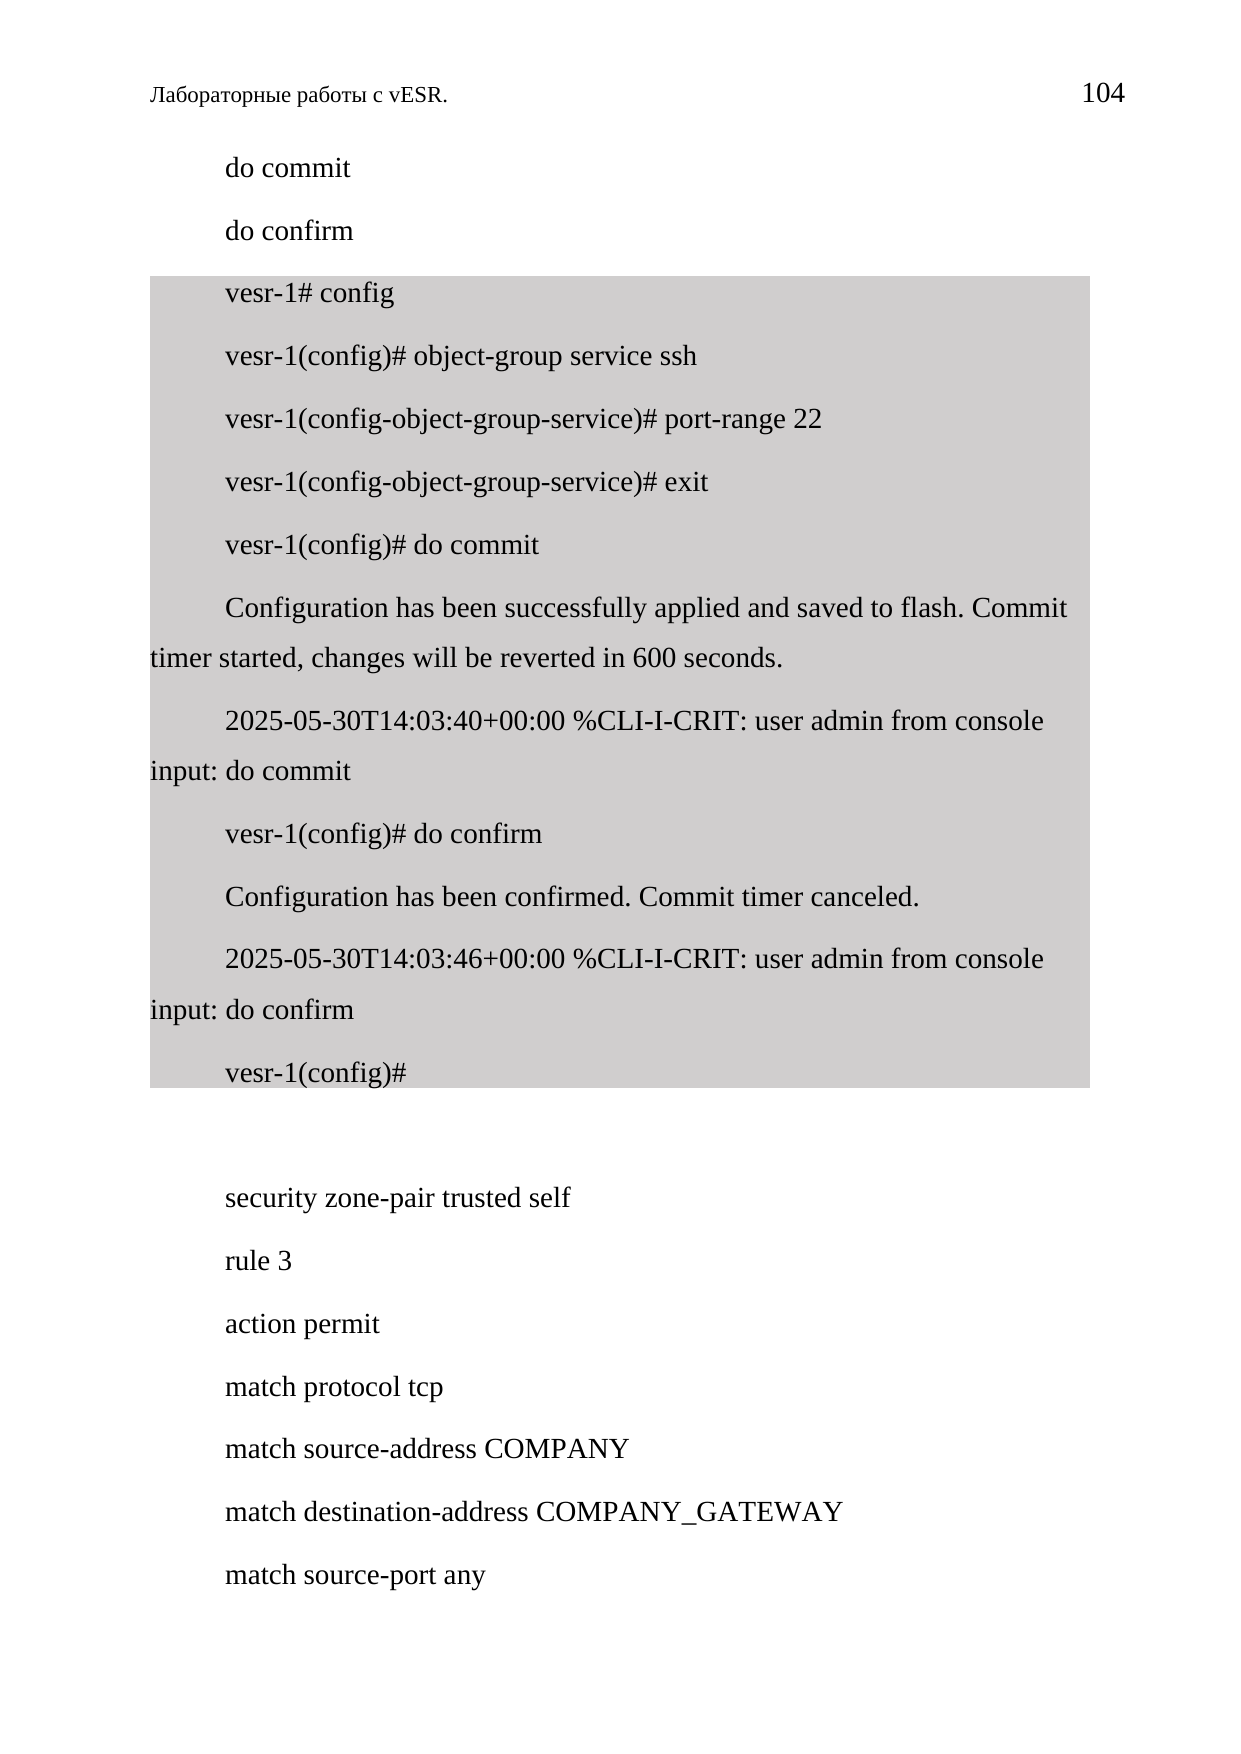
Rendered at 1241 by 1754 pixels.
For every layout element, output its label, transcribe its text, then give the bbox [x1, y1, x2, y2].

text security zone-pair trusted self [150, 1180, 1090, 1214]
text action permit [150, 1306, 1090, 1339]
text 2025-05-30T14:03:40+00:00 %CLI-I-CRIT: user admin from console input: do commit [150, 703, 1090, 787]
text vesr-1(config-object-group-service)# exit [150, 464, 1090, 498]
text vesr-1(config)# [150, 1055, 1090, 1088]
text rule 3 [150, 1243, 1090, 1277]
text 2025-05-30T14:03:46+00:00 %CLI-I-CRIT: user admin from console input: do confirm [150, 942, 1090, 1025]
text vesr-1(config)# object-group service ssh [150, 338, 1090, 372]
text match source-port any [150, 1557, 1090, 1591]
text do confirm [150, 213, 1090, 246]
text do commit [150, 150, 1090, 183]
text match destination-address COMPANY_GATEWAY [150, 1494, 1090, 1528]
text vesr-1(config-object-group-service)# port-range 22 [150, 401, 1090, 435]
text vesr-1# config [150, 276, 1090, 309]
text match source-address COMPANY [150, 1432, 1090, 1465]
text vesr-1(config)# do commit [150, 527, 1090, 560]
text Configuration has been confirmed. Commit timer canceled. [150, 879, 1090, 912]
text match protocol tcp [150, 1369, 1090, 1402]
text Configuration has been successfully applied and saved to flash. Commit timer started, changes will be reverted in 600 seconds. [150, 590, 1090, 673]
text vesr-1(config)# do confirm [150, 816, 1090, 849]
